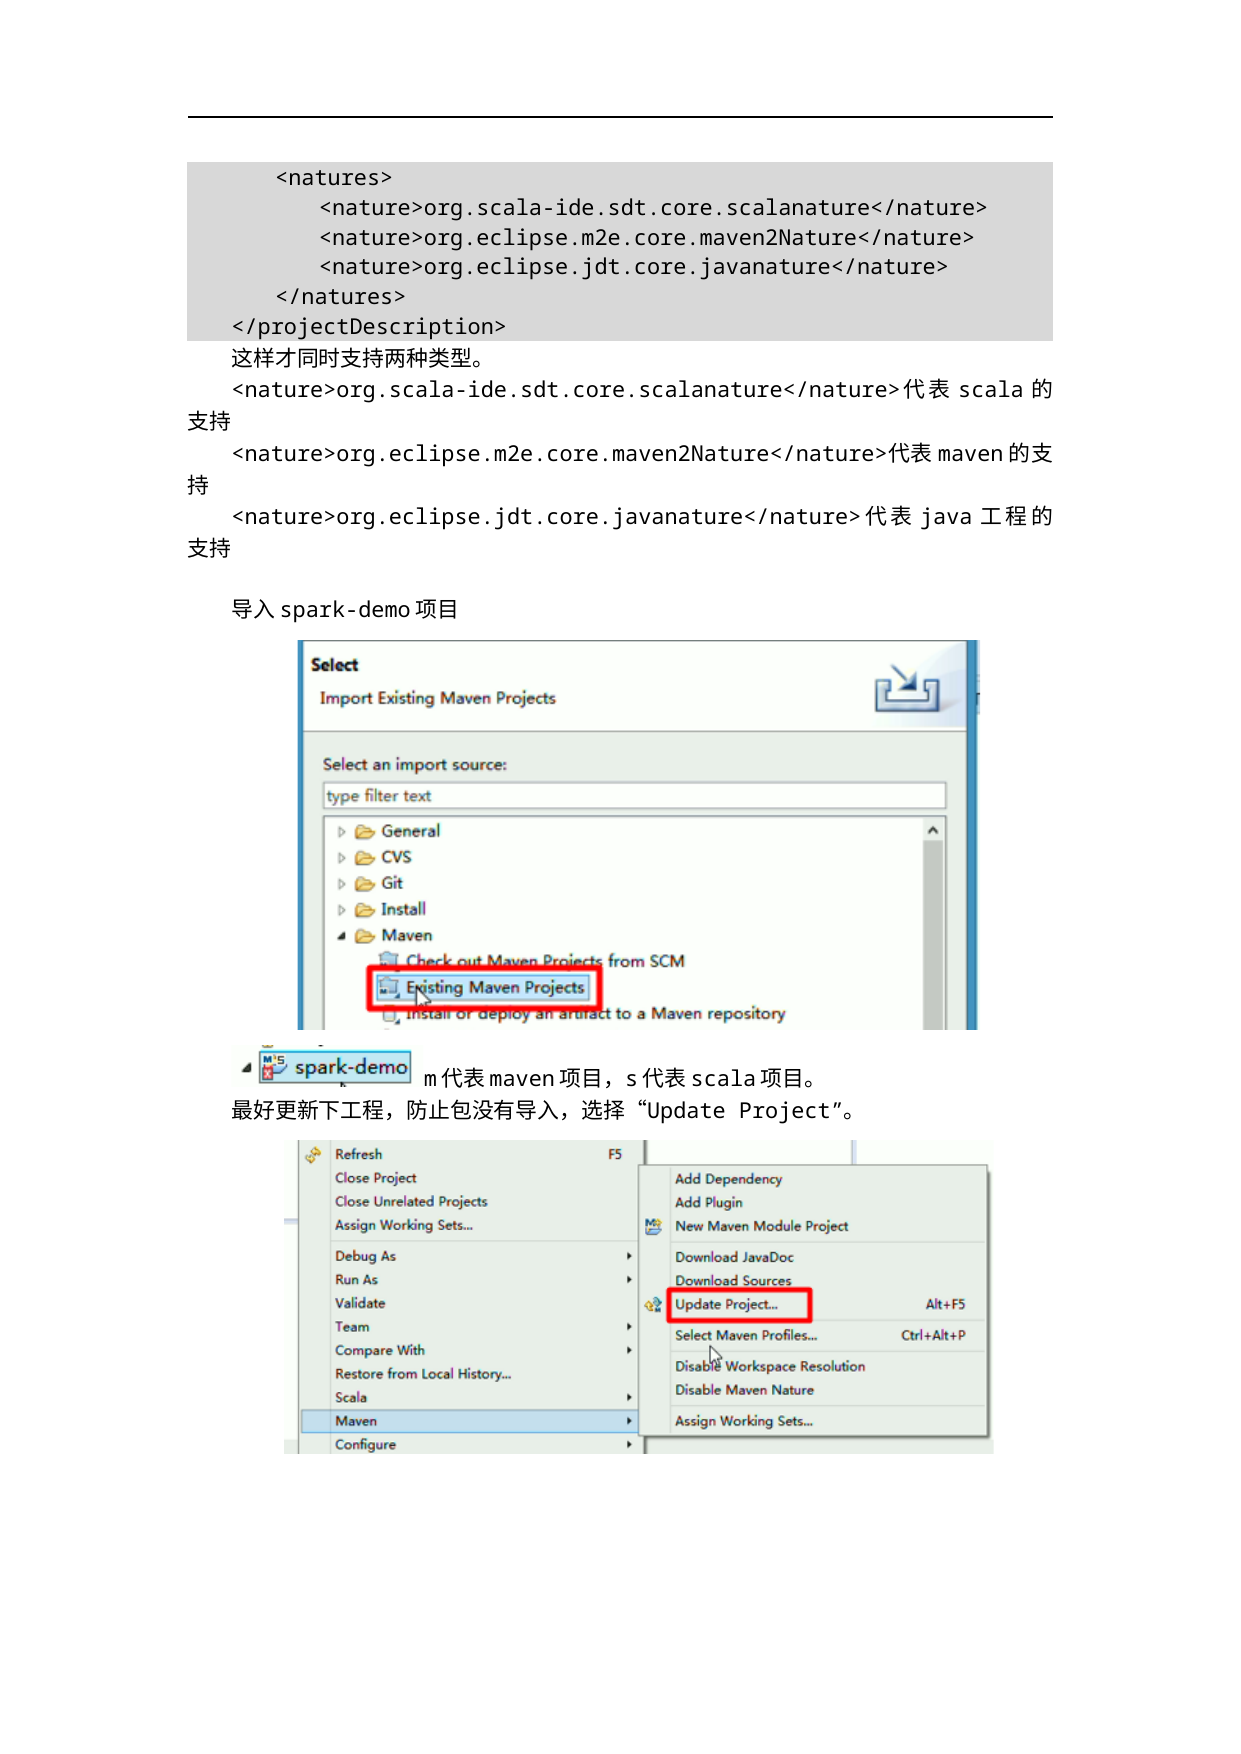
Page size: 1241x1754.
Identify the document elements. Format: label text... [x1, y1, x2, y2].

text 最好更新下工程，防止包没有导入，选择“Update Project”。 [187, 1093, 1053, 1124]
text </natures> [187, 281, 1053, 311]
picture [231, 1045, 424, 1087]
text <nature>org.eclipse.jdt.core.javanature</nature> [187, 251, 1053, 281]
text 导入spark-demo项目 [187, 592, 1053, 624]
text <natures> [187, 162, 1053, 192]
text <nature>org.scala-ide.sdt.core.scalanature</nature>代表scala的支持 [187, 372, 1053, 436]
text <nature>org.scala-ide.sdt.core.scalanature</nature> [187, 192, 1053, 222]
text <nature>org.eclipse.m2e.core.maven2Nature</nature>代表maven的支持 [187, 436, 1053, 499]
picture [297, 640, 981, 1030]
text 这样才同时支持两种类型。 [187, 341, 1053, 372]
text m代表maven项目，s代表scala项目。 [187, 1046, 1053, 1093]
text <nature>org.eclipse.jdt.core.javanature</nature>代表java工程的支持 [187, 499, 1053, 563]
picture [284, 1140, 994, 1454]
text </projectDescription> [187, 311, 1053, 341]
text <nature>org.eclipse.m2e.core.maven2Nature</nature> [187, 222, 1053, 251]
